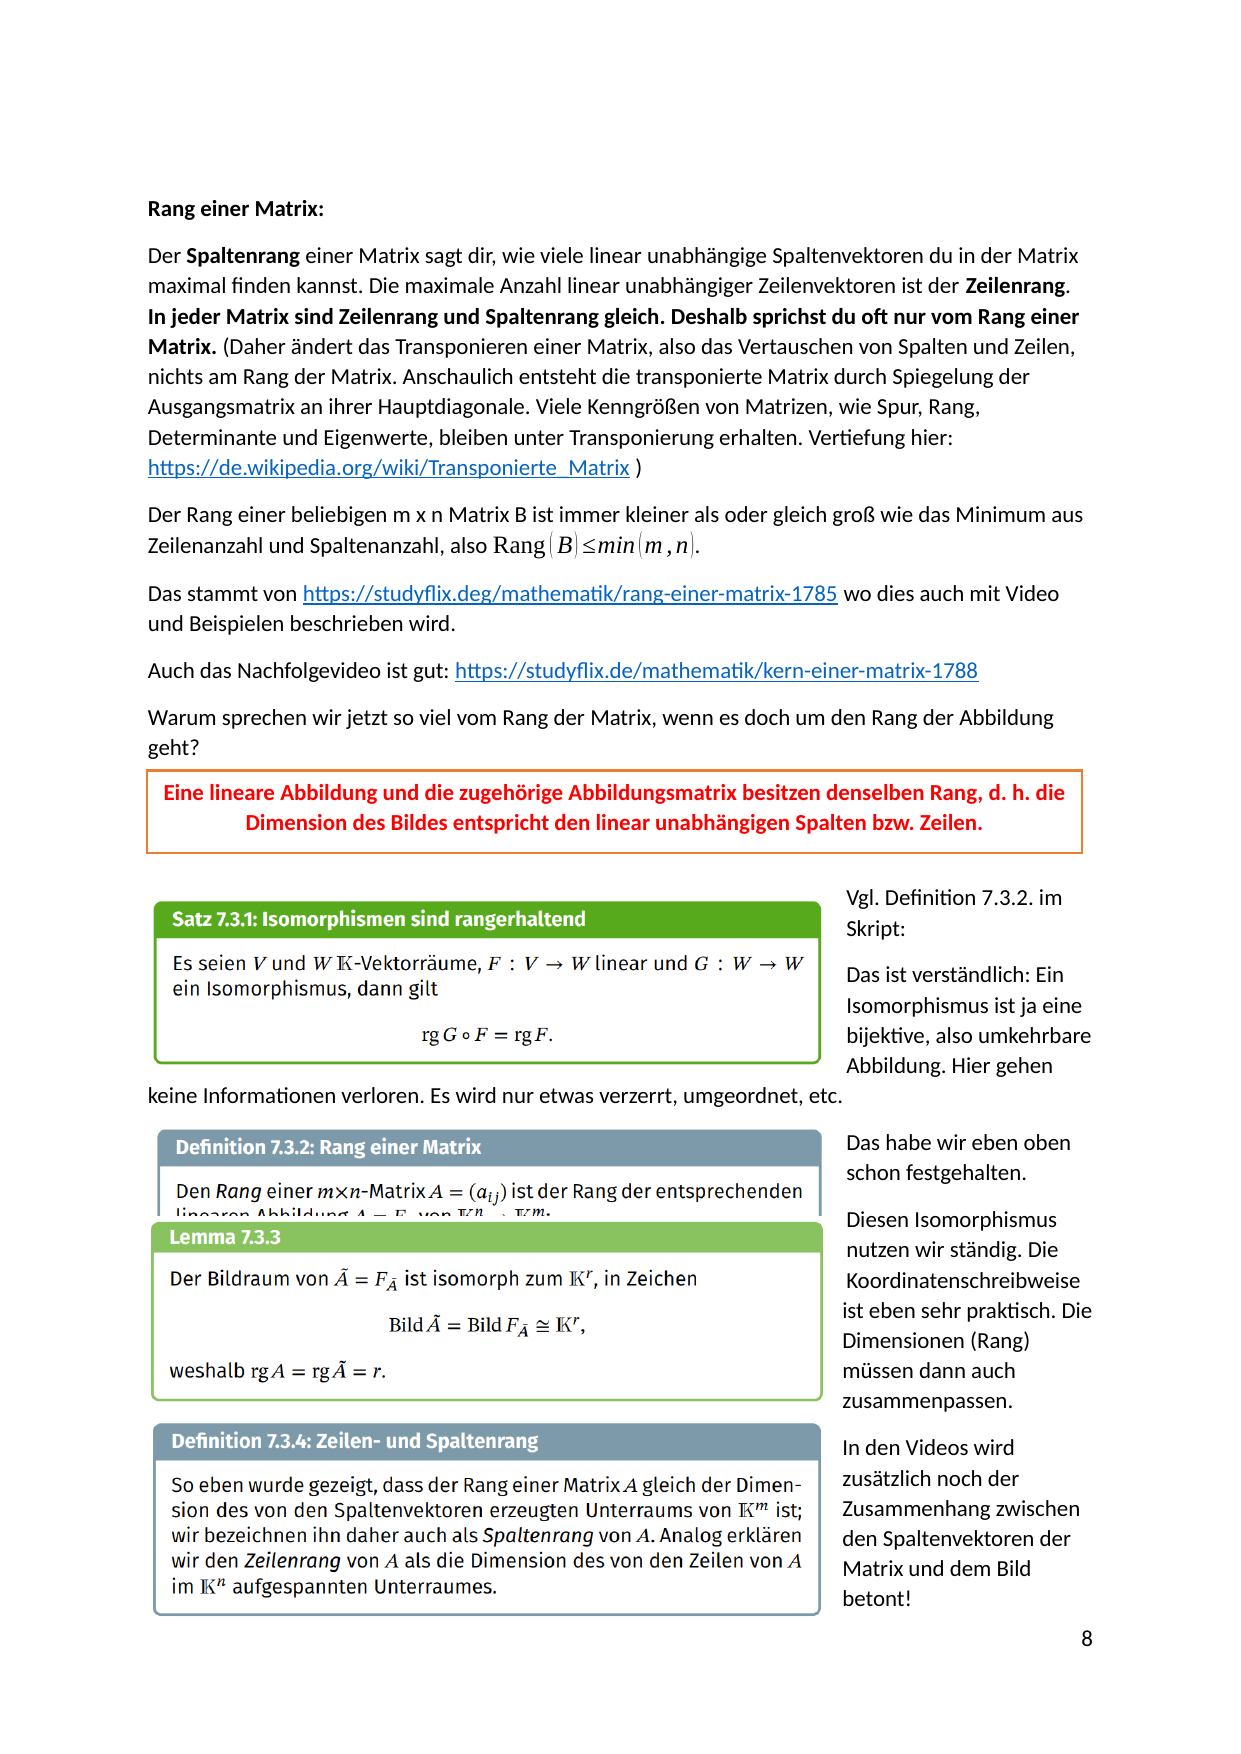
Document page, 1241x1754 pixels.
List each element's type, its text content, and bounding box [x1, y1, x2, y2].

text Das ist verständlich: Ein Isomorphismus ist ja eine bijektive, also umkehrbare Abbildung. Hier gehen keine Informationen verloren. Es wird nur etwas verzerrt, umgeordnet, etc. [148, 961, 1093, 1109]
text Der Spaltenrang einer Matrix sagt dir, wie viele linear unabhängige Spaltenvektoren du in der Matrix maximal finden kannst. Die maximale Anzahl linear unabhängiger Zeilenvektoren ist der Zeilenrang. In jeder Matrix sind Zeilenrang und Spaltenrang gleich. Deshalb sprichst du oft nur vom Rang einer Matrix. (Daher ändert das Transponieren einer Matrix, also das Vertauschen von Spalten und Zeilen, nichts am Rang der Matrix. Anschaulich entsteht die transponierte Matrix durch Spiegelung der Ausgangsmatrix an ihrer Hauptdiagonale. Viele Kenngrößen von Matrizen, wie Spur, Rang, Determinante und Eigenwerte, bleiben unter Transponierung erhalten. Vertiefung hier: https://de.wikipedia.org/wiki/Transponierte_Matrix ) [148, 241, 1093, 481]
text Vgl. Definition 7.3.2. im Skript: [148, 780, 1093, 942]
text Rang einer Matrix: [148, 194, 1093, 222]
text In den Videos wird zusätzlich noch der Zusammenhang zwischen den Spaltenvektoren der Matrix und dem Bild betont! [824, 1433, 1093, 1613]
text Das habe wir eben oben schon festgehalten. [828, 1128, 1093, 1187]
text Warum sprechen wir jetzt so viel vom Rang der Matrix, wenn es doch um den Rang der Abbildung geht? [148, 703, 1093, 762]
picture [147, 1418, 824, 1619]
text Das stammt von https://studyflix.deg/mathematik/rang-einer-matrix-1785 wo dies auch mit Video und Beispielen beschrieben wird. [148, 579, 1093, 638]
text Auch das Nachfolgevideo ist gut: https://studyflix.de/mathematik/kern-einer-matrix-1788 [148, 656, 1093, 684]
picture [147, 892, 828, 1068]
picture [147, 1123, 828, 1404]
text Diesen Isomorphismus nutzen wir ständig. Die Koordinatenschreibweise ist eben sehr praktisch. Die Dimensionen (Rang) müssen dann auch zusammenpassen. [148, 1205, 1093, 1415]
text Der Rang einer beliebigen m x n Matrix B ist immer kleiner als oder gleich groß wie das Minimum aus Zeilenanzahl und Spaltenanzahl, also . [148, 500, 1093, 561]
